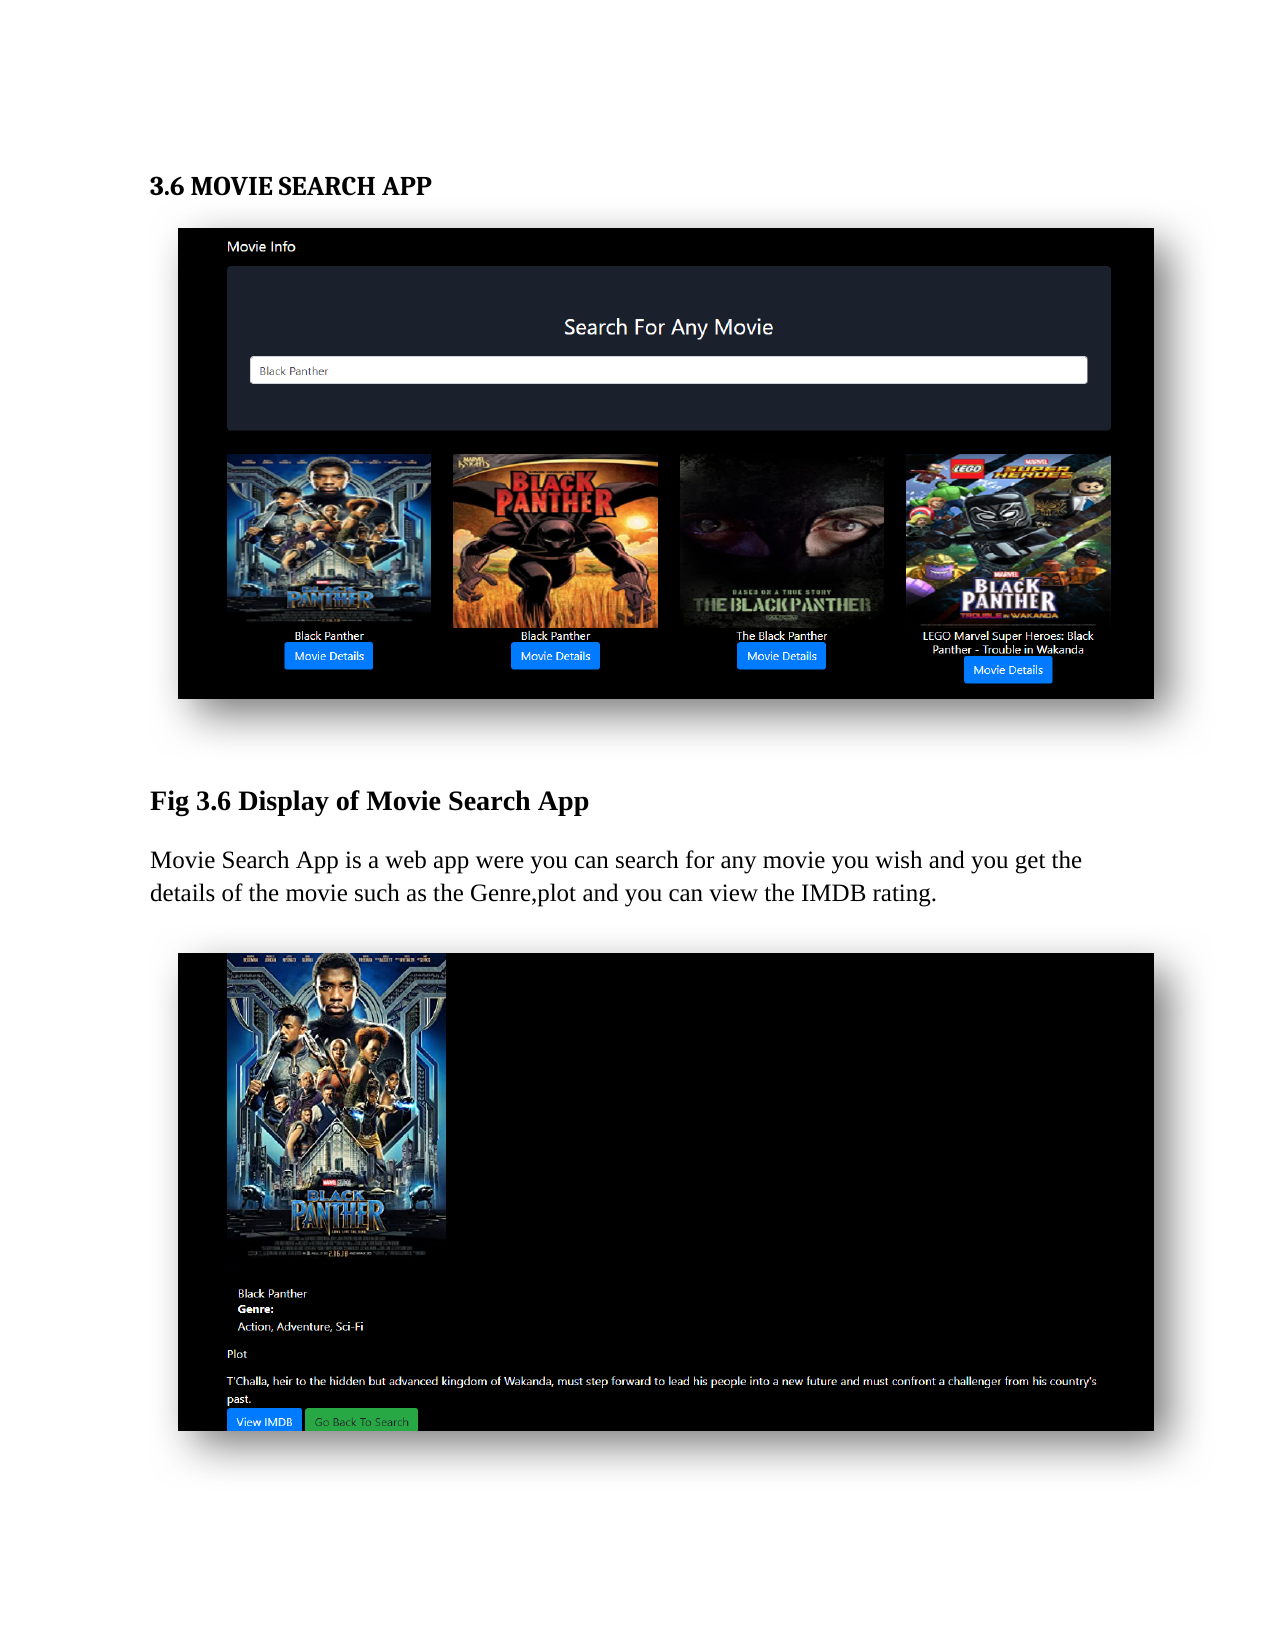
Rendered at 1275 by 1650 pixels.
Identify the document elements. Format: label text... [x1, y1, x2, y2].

picture [178, 953, 1154, 1431]
text Movie Search App is a web app were you can search for any movie you wish and you get the details of the movie such as the Genre,plot and you can view the IMDB rating. [150, 845, 1125, 907]
picture [178, 228, 1154, 699]
subtitle Fig 3.6 Display of Movie Search App [150, 784, 1125, 816]
subtitle 3.6 MOVIE SEARCH APP [150, 171, 1125, 202]
